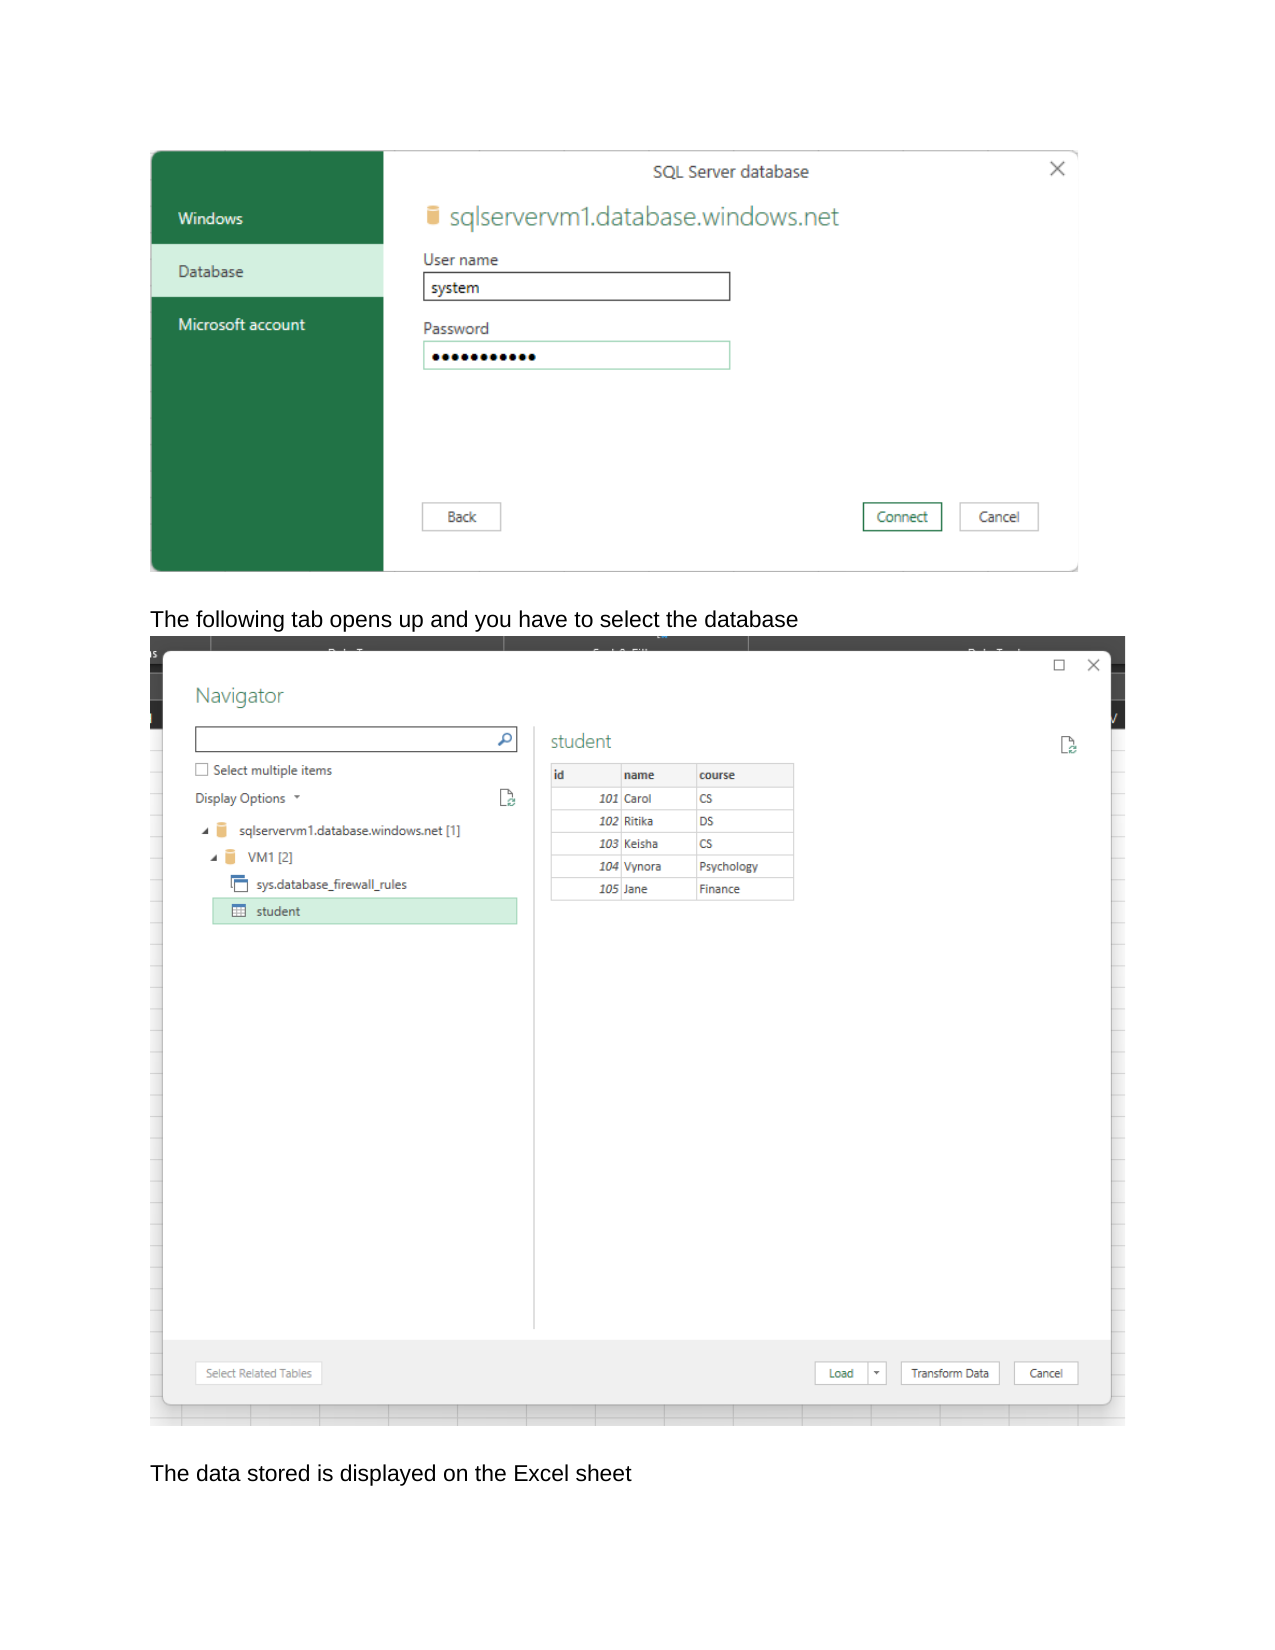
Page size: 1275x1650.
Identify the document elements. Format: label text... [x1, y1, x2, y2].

text The data stored is displayed on the Excel sheet [150, 1460, 1125, 1486]
text The following tab opens up and you have to select the database [150, 606, 1125, 632]
picture [150, 636, 1125, 1426]
picture [150, 150, 1079, 572]
